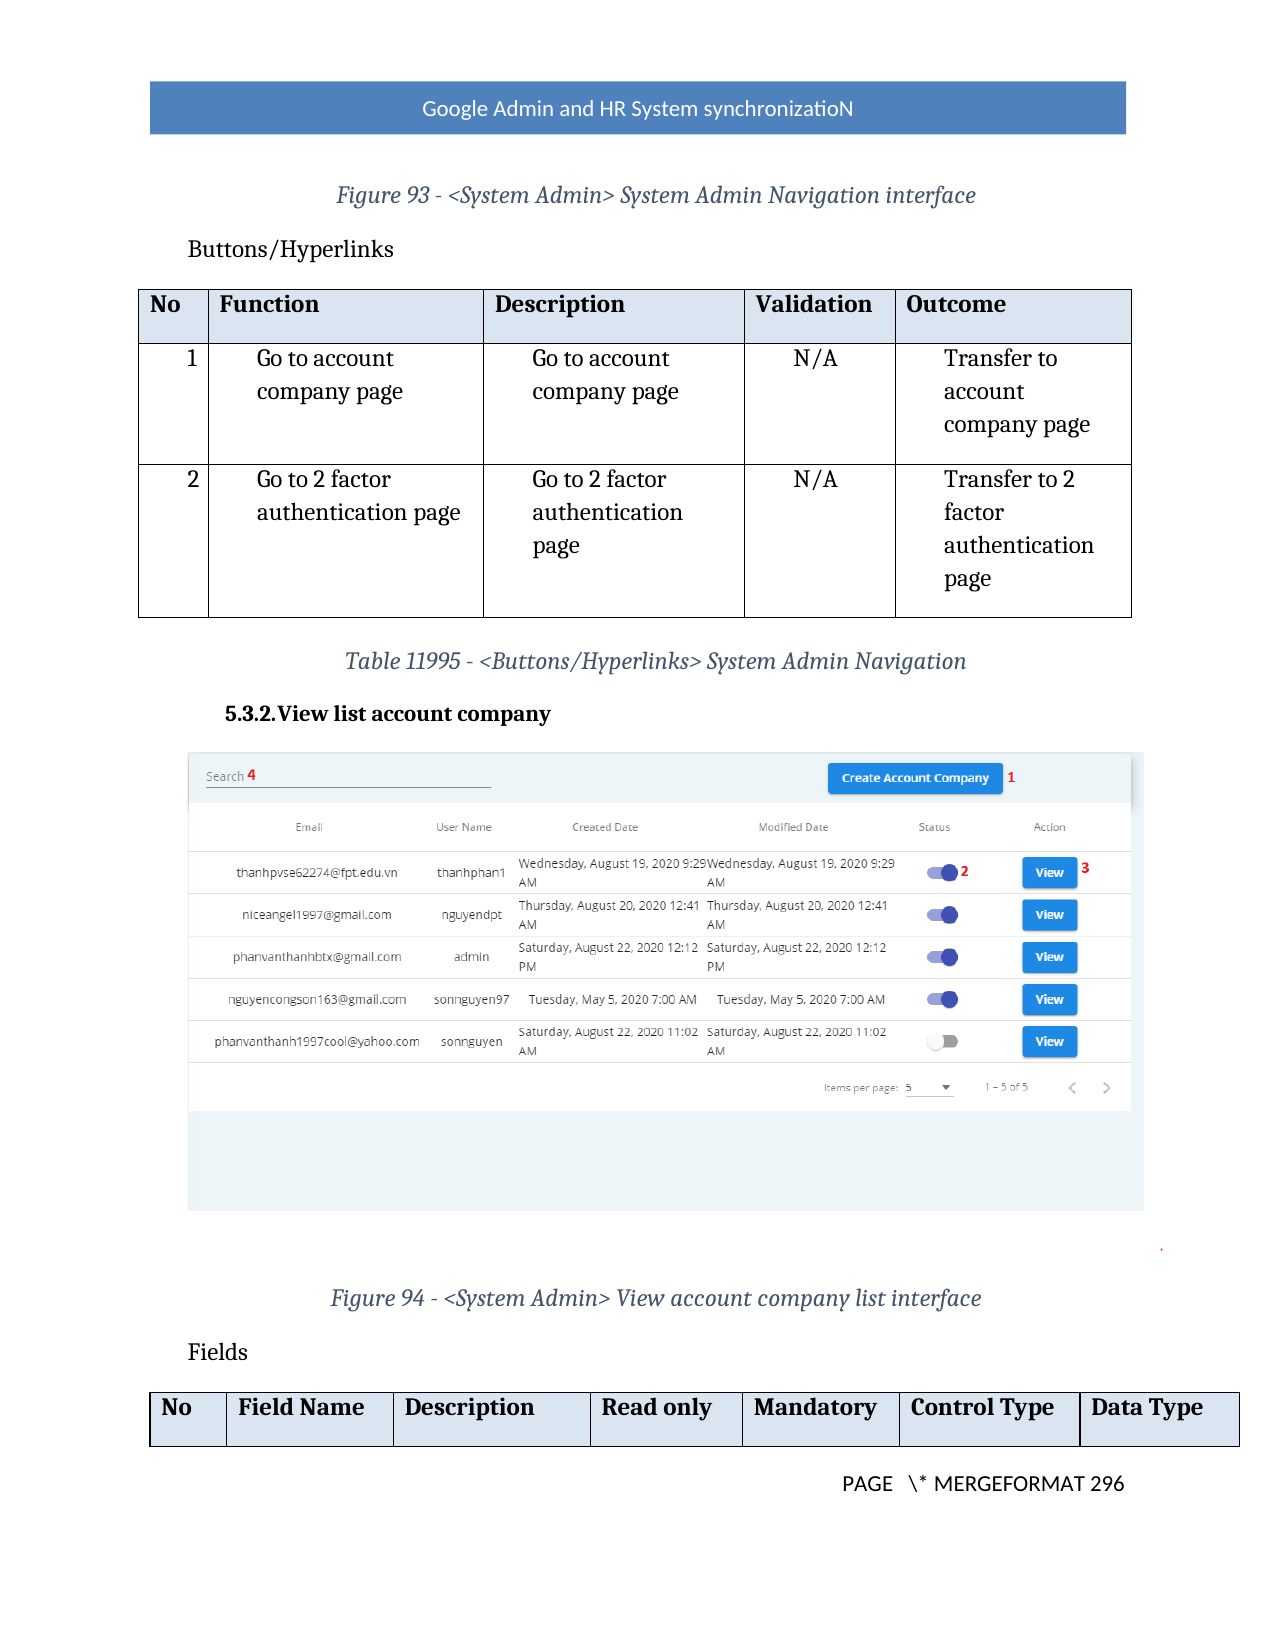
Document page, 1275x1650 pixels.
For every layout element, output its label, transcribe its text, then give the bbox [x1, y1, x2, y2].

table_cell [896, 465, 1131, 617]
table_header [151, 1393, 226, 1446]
picture [187, 752, 1163, 1251]
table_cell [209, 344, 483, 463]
text Table 119 - <Buttons/Hyperlinks> System Admin Navigation [187, 647, 1125, 676]
text Buttons/Hyperlinks [187, 234, 1125, 263]
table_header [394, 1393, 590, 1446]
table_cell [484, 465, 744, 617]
subtitle View list account company [225, 701, 1125, 727]
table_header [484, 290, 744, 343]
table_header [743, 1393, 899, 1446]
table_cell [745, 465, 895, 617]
text Fields [187, 1338, 1125, 1366]
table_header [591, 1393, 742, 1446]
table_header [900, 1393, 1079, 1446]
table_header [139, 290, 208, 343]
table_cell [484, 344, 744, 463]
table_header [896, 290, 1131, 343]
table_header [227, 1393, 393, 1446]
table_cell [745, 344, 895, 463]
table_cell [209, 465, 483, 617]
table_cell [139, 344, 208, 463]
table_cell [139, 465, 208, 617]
text Figure 94 - <System Admin> View account company list interface [187, 1284, 1125, 1313]
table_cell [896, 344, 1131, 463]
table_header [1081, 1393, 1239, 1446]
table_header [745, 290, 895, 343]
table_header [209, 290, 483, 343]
text Figure 93 - <System Admin> System Admin Navigation interface [187, 181, 1125, 209]
